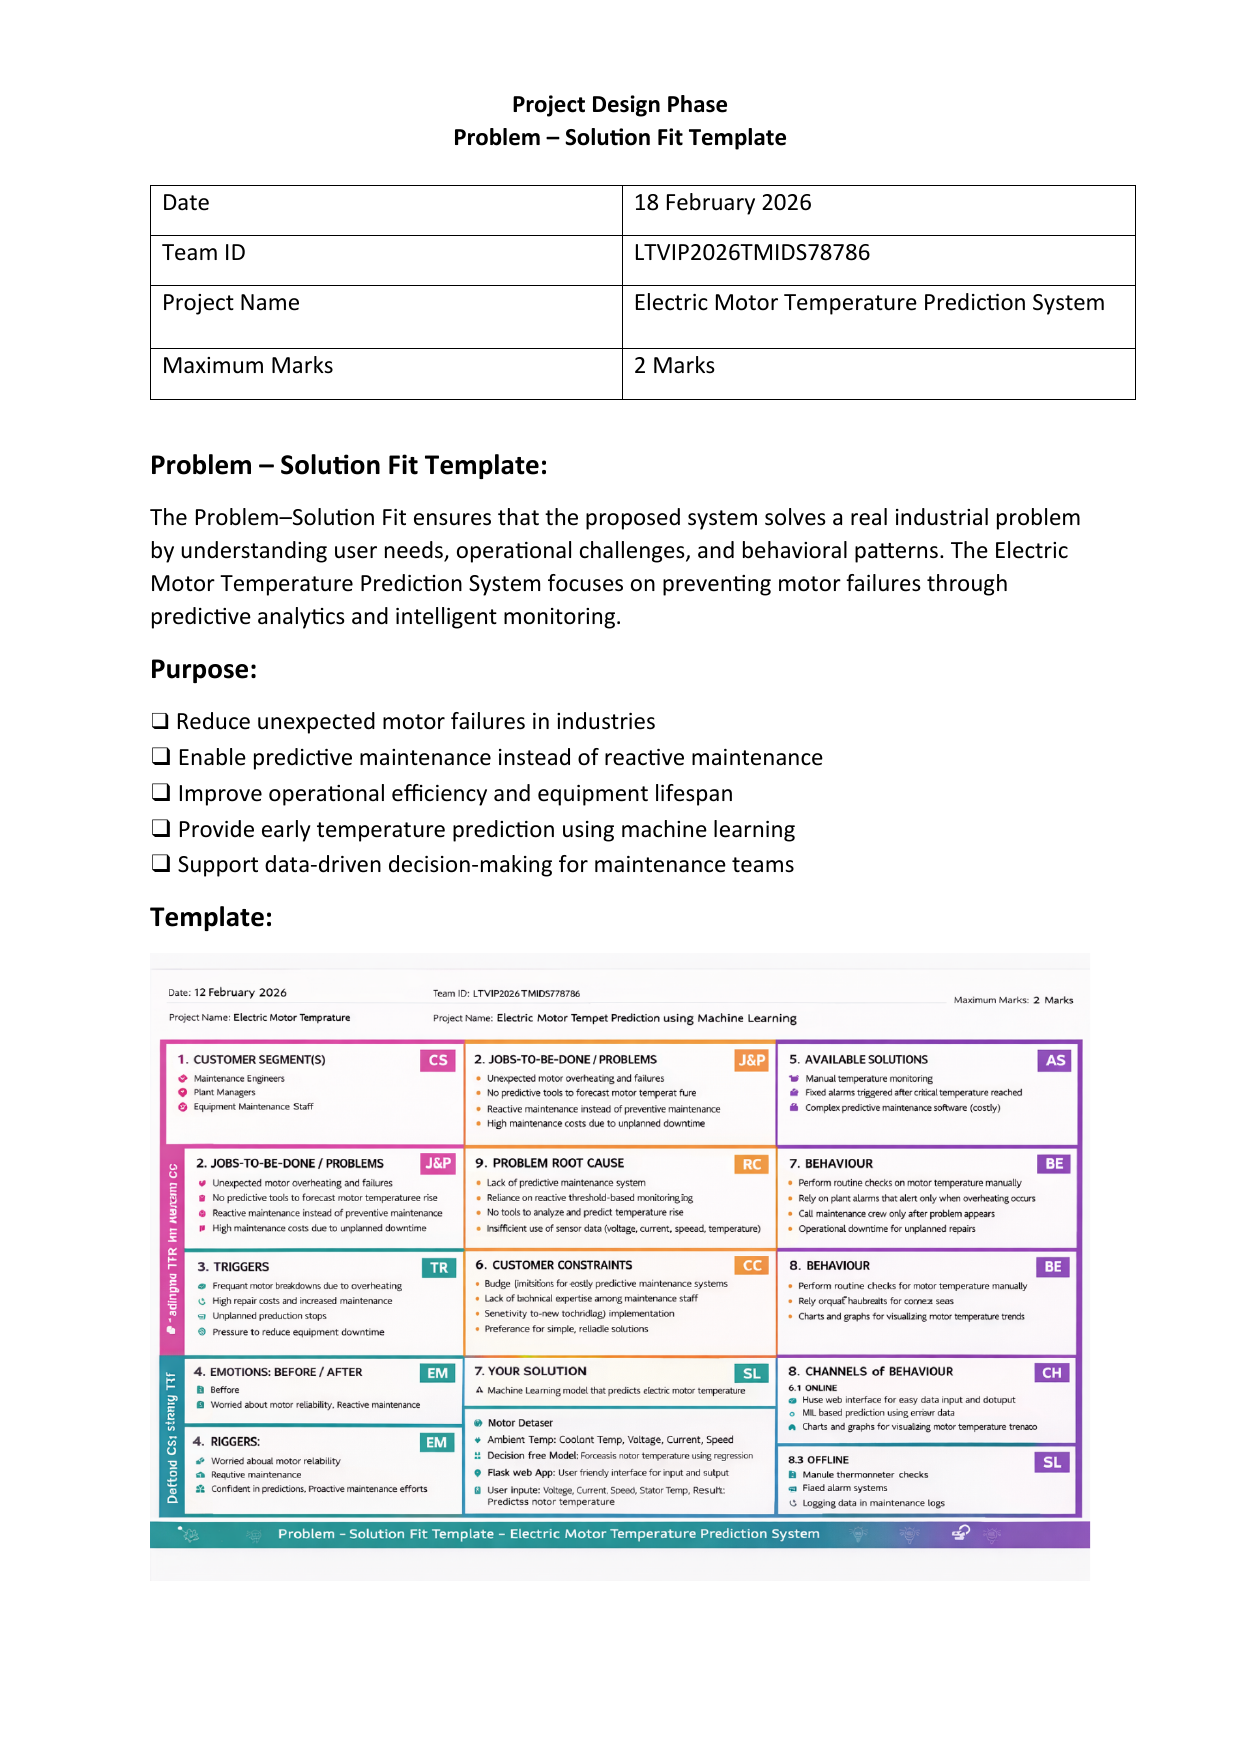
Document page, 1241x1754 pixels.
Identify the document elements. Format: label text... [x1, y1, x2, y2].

text Template: [150, 898, 1090, 934]
text ❑ Reduce unexpected motor failures in industries ❑ Enable predictive maintenance instead of reactive maintenance ❑ Improve operational efficiency and equipment lifespan ❑ Provide early temperature prediction using machine learning ❑ Support data-driven decision-making for maintenance teams [150, 705, 1090, 879]
table_cell Maximum Marks [151, 349, 622, 398]
text Problem – Solution Fit Template [150, 122, 1090, 152]
picture [150, 953, 1091, 1581]
text Problem – Solution Fit Template: [150, 446, 1090, 482]
table_header Date [151, 186, 622, 235]
table_header 18 February 2026 [623, 186, 1135, 235]
table_cell LTVIP2026TMIDS78786 [623, 236, 1135, 285]
table_cell Project Name [151, 286, 622, 348]
text The Problem–Solution Fit ensures that the proposed system solves a real industrial problem by understanding user needs, operational challenges, and behavioral patterns. The Electric Motor Temperature Prediction System focuses on preventing motor failures through predictive analytics and intelligent monitoring. [150, 501, 1090, 631]
table_cell Electric Motor Temperature Prediction System [623, 286, 1135, 348]
text Purpose: [150, 650, 1090, 685]
table_cell Team ID [151, 236, 622, 285]
text Project Design Phase [150, 89, 1090, 119]
table_cell 2 Marks [623, 349, 1135, 398]
